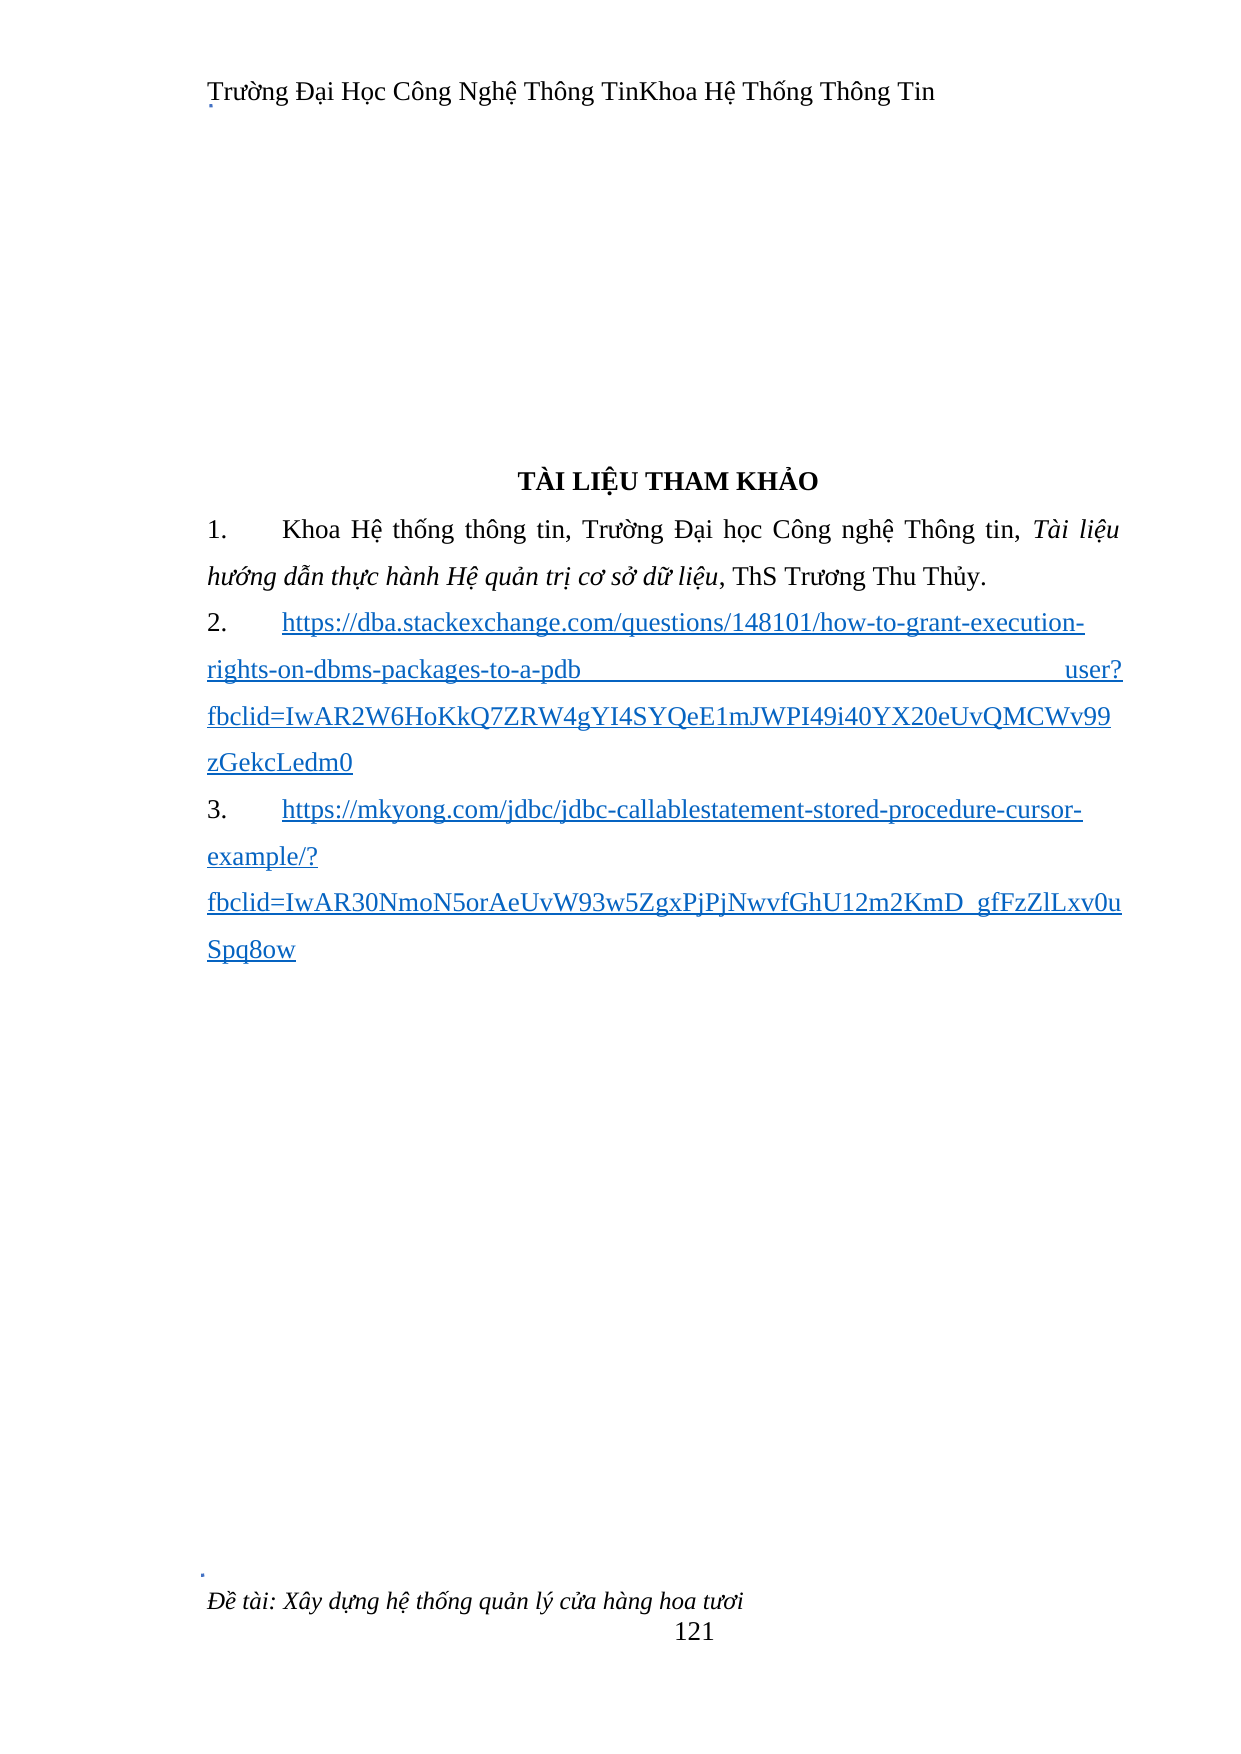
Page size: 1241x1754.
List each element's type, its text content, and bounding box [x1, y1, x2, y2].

subtitle TÀI LIỆU THAM KHẢO [207, 465, 1122, 496]
list https://dba.stackexchange.com/questions/148101/how-to-grant-execution-rights-on-dbms-packages-to-a-pdb user?fbclid=IwAR2W6HoKkQ7ZRW4gYI4SYQeE1mJWPI49i40YX20eUvQMCWv99zGekcLedm0 [207, 682, 1122, 777]
list https://mkyong.com/jdbc/jdbc-callablestatement-stored-procedure-cursor-example/?fbclid=IwAR30NmoN5orAeUvW93w5ZgxPjPjNwvfGhU12m2KmD_gfFzZlLxv0uSpq8ow [207, 793, 1122, 913]
list https://dba.stackexchange.com/questions/148101/how-to-grant-execution-rights-on-dbms-packages-to-a-pdb user?fbclid=IwAR2W6HoKkQ7ZRW4gYI4SYQeE1mJWPI49i40YX20eUvQMCWv99zGekcLedm0 [207, 606, 1122, 680]
list https://mkyong.com/jdbc/jdbc-callablestatement-stored-procedure-cursor-example/?fbclid=IwAR30NmoN5orAeUvW93w5ZgxPjPjNwvfGhU12m2KmD_gfFzZlLxv0uSpq8ow [207, 915, 1122, 964]
list Khoa Hệ thống thông tin, Trường Đại học Công nghệ Thông tin, Tài liệu hướng dẫn thực hành Hệ quản trị cơ sở dữ liệu, ThS Trương Thu Thủy. [207, 513, 1122, 591]
